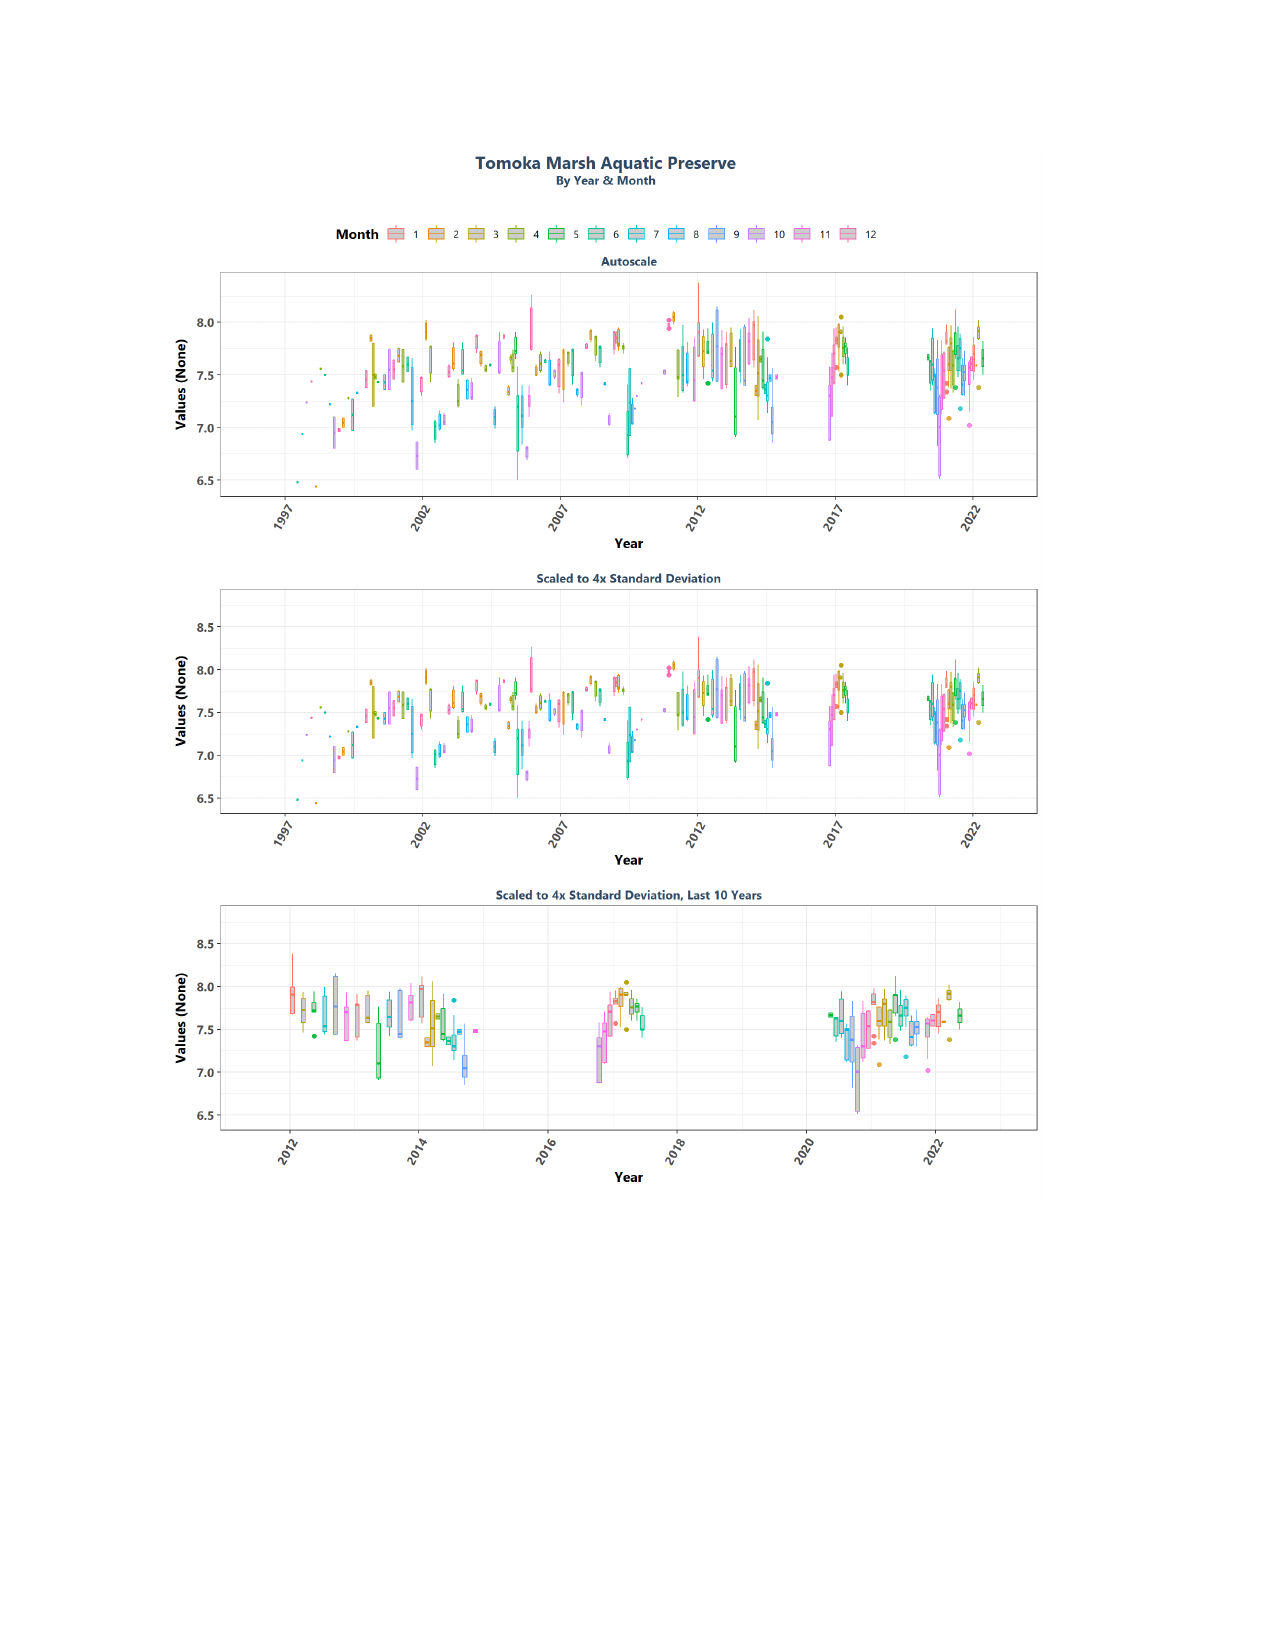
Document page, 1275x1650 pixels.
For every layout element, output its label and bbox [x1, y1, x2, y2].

picture [168, 150, 1044, 1200]
